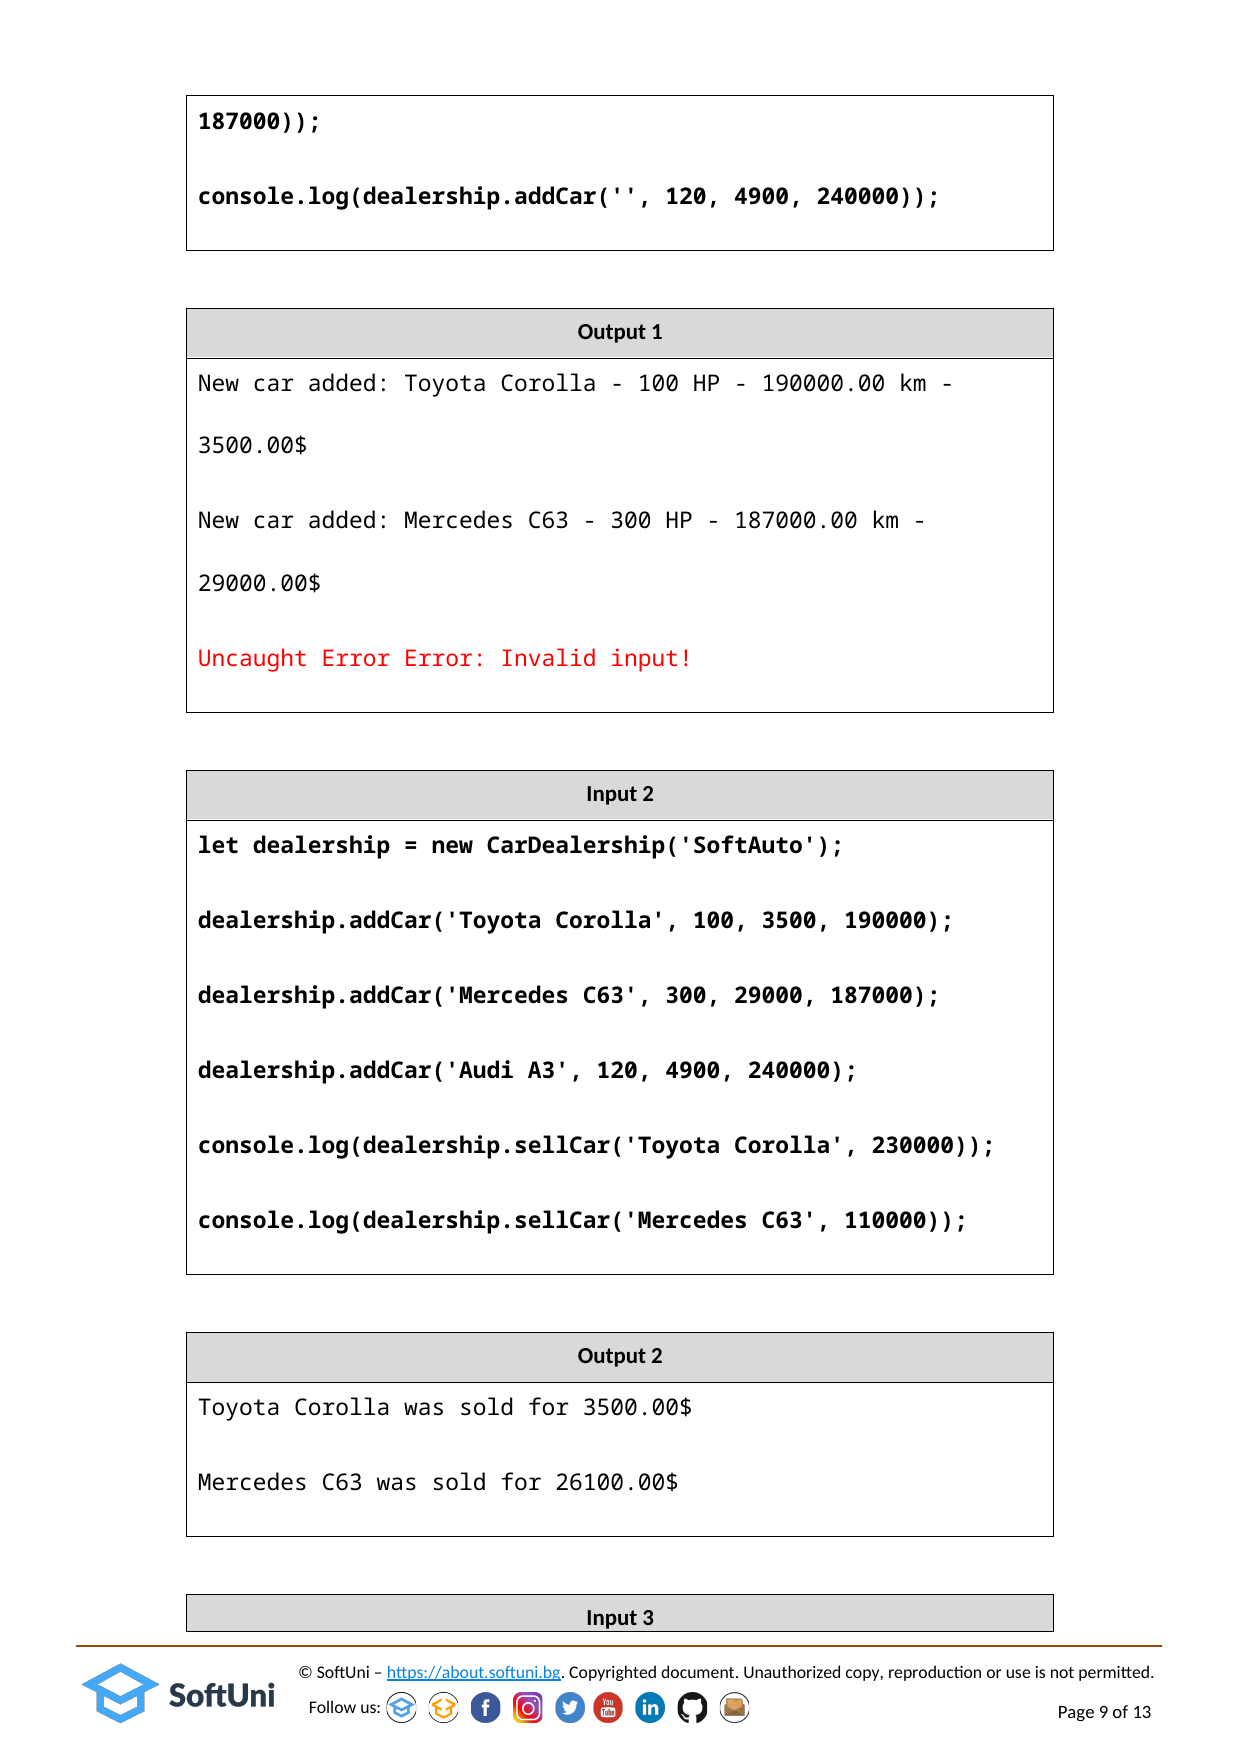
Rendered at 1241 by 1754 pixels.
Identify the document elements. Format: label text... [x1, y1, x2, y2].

table_cell let dealership = new CarDealership('SoftAuto'); dealership.addCar('Toyota Corolla', 100, 3500, 190000); dealership.addCar('Mercedes C63', 300, 29000, 187000); dealership.addCar('Audi A3', 120, 4900, 240000); console.log(dealership.sellCar('Toyota Corolla', 230000)); console.log(dealership.sellCar('Mercedes C63', 110000)); [187, 821, 1053, 1274]
table_cell New car added: Toyota Corolla - 100 HP - 190000.00 km - 3500.00$ New car added: Mercedes C63 - 300 HP - 187000.00 km - 29000.00$ Uncaught Error Error: Invalid input! [187, 359, 1053, 712]
table_cell Toyota Corolla was sold for 3500.00$ Mercedes C63 was sold for 26100.00$ [187, 1383, 1053, 1536]
picture [593, 1692, 623, 1723]
table_header Input 2 [187, 771, 1053, 819]
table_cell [187, 96, 1053, 250]
picture [635, 1714, 644, 1723]
picture [635, 1692, 644, 1701]
picture [471, 1692, 501, 1723]
picture [513, 1692, 543, 1723]
table_header Output 1 [187, 309, 1053, 357]
table_header Input 3 [187, 1595, 1053, 1631]
picture [719, 1692, 750, 1723]
picture [428, 1692, 459, 1723]
picture [656, 1692, 665, 1701]
picture [386, 1692, 417, 1723]
picture [656, 1714, 665, 1723]
picture [649, 1705, 658, 1714]
picture [555, 1692, 585, 1723]
picture [75, 1658, 281, 1729]
table_header Output 2 [187, 1333, 1053, 1382]
picture [677, 1692, 708, 1723]
